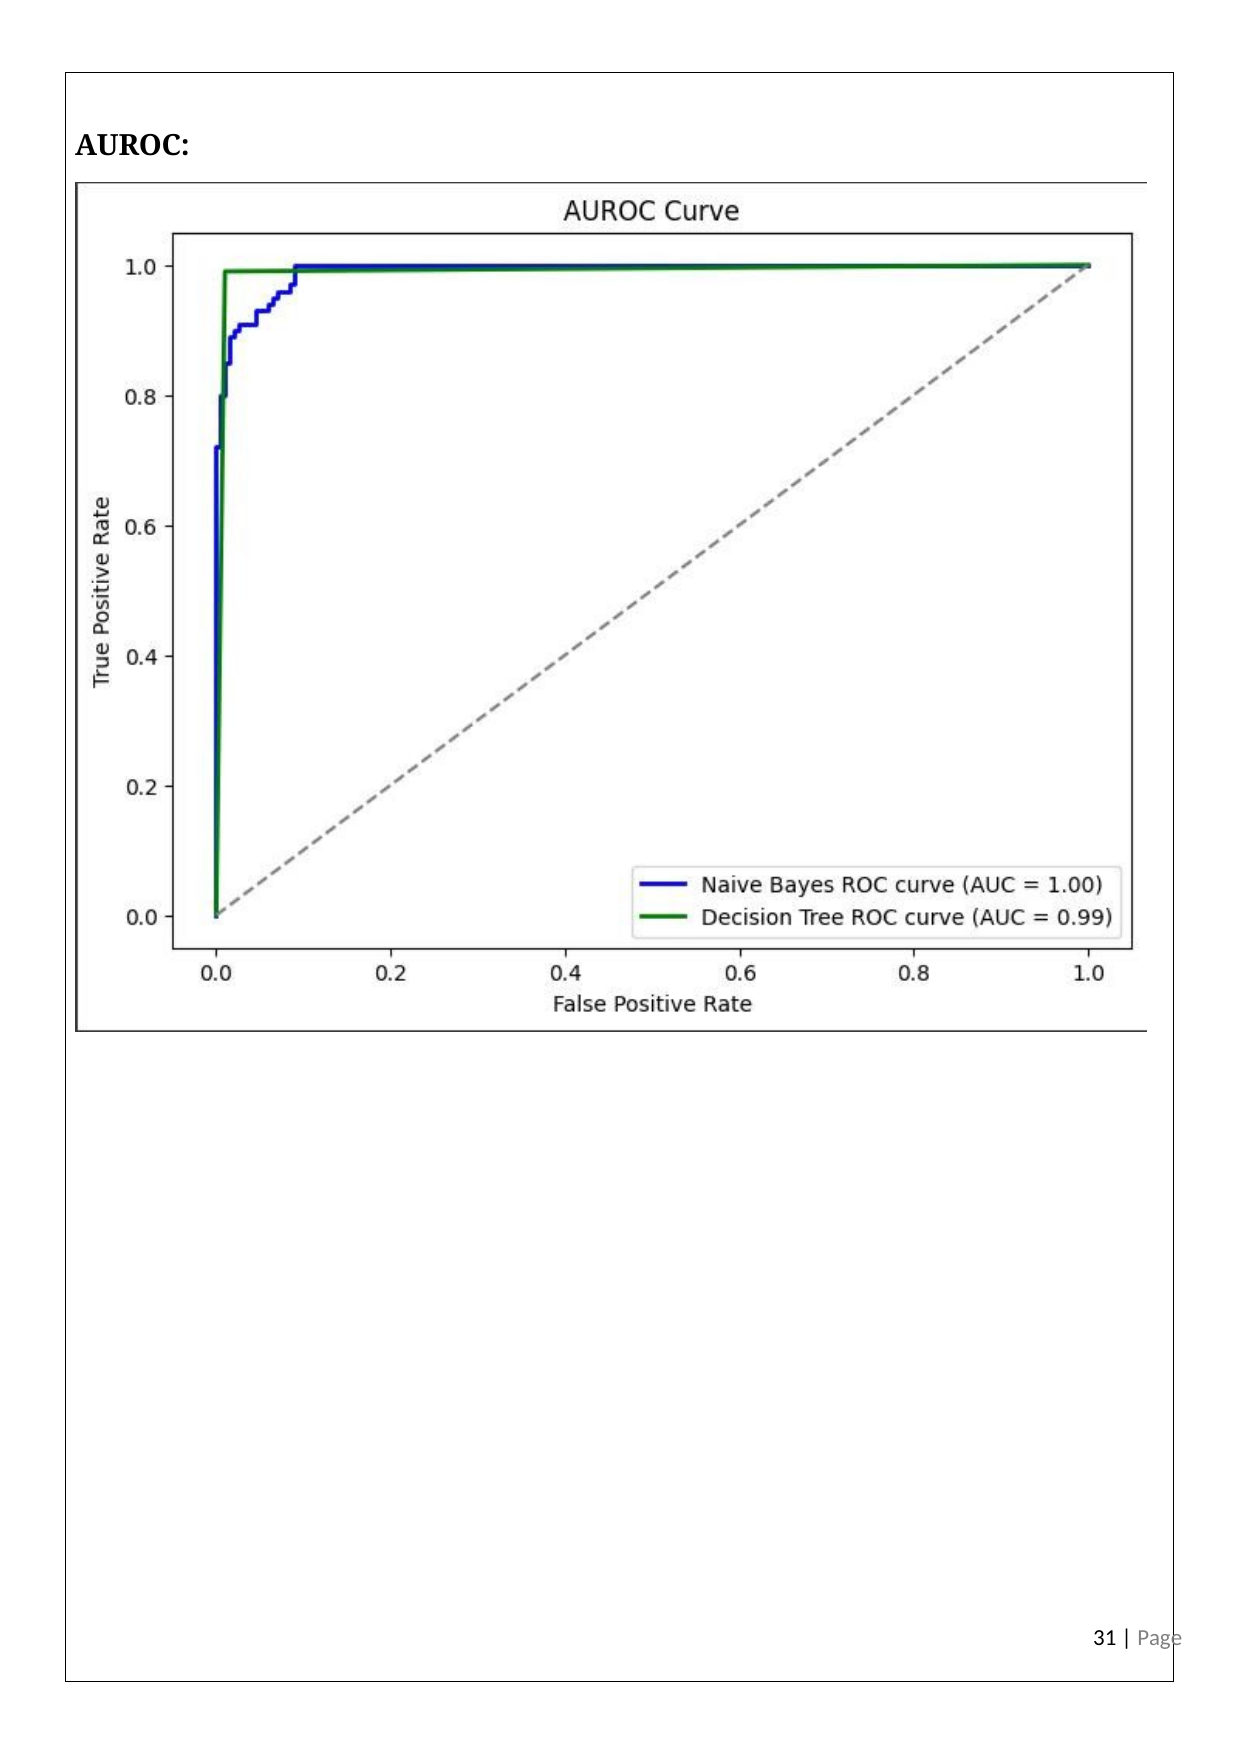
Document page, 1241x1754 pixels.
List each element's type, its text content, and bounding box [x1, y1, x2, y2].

text AUROC: [75, 124, 1182, 164]
picture [75, 182, 1147, 1032]
